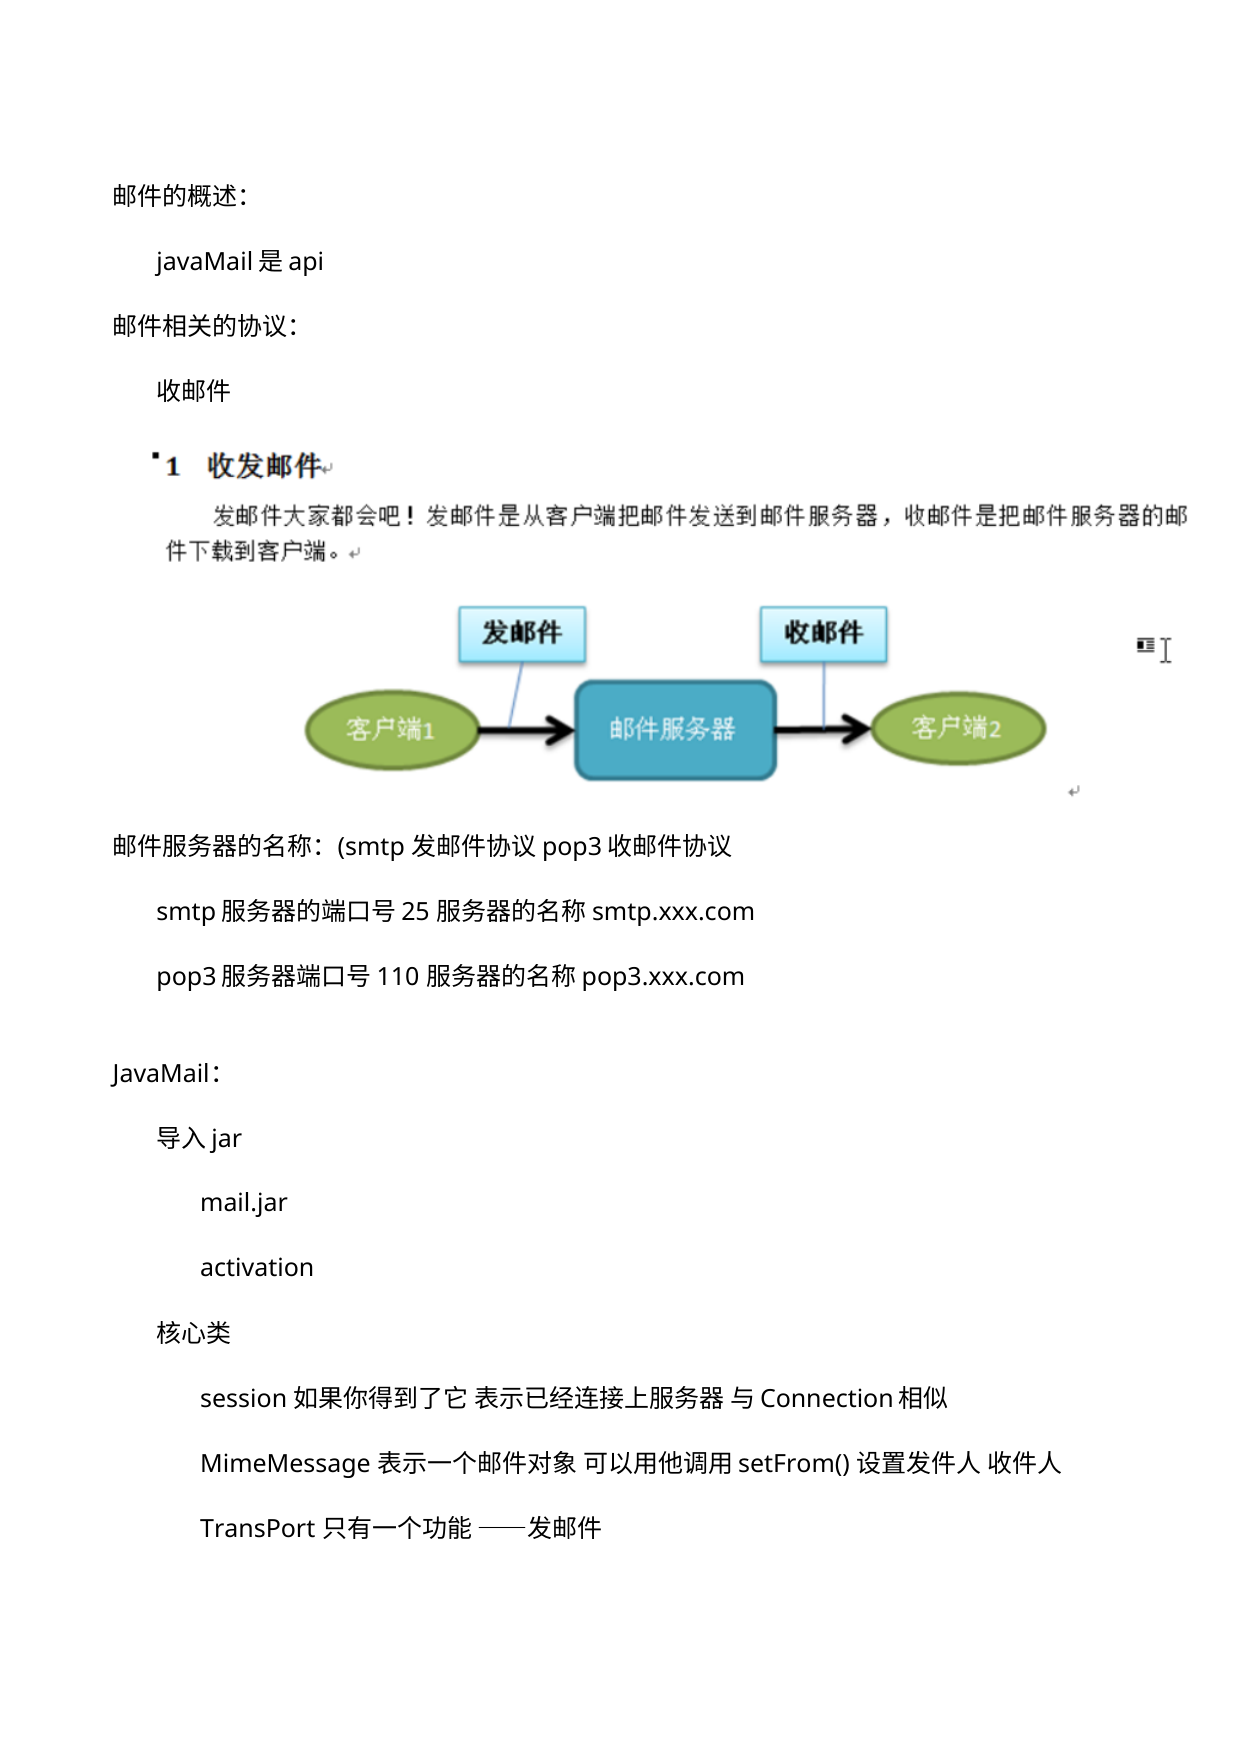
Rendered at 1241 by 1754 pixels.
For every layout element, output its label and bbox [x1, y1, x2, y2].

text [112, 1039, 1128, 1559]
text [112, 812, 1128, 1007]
picture [112, 434, 1194, 800]
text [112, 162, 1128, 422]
